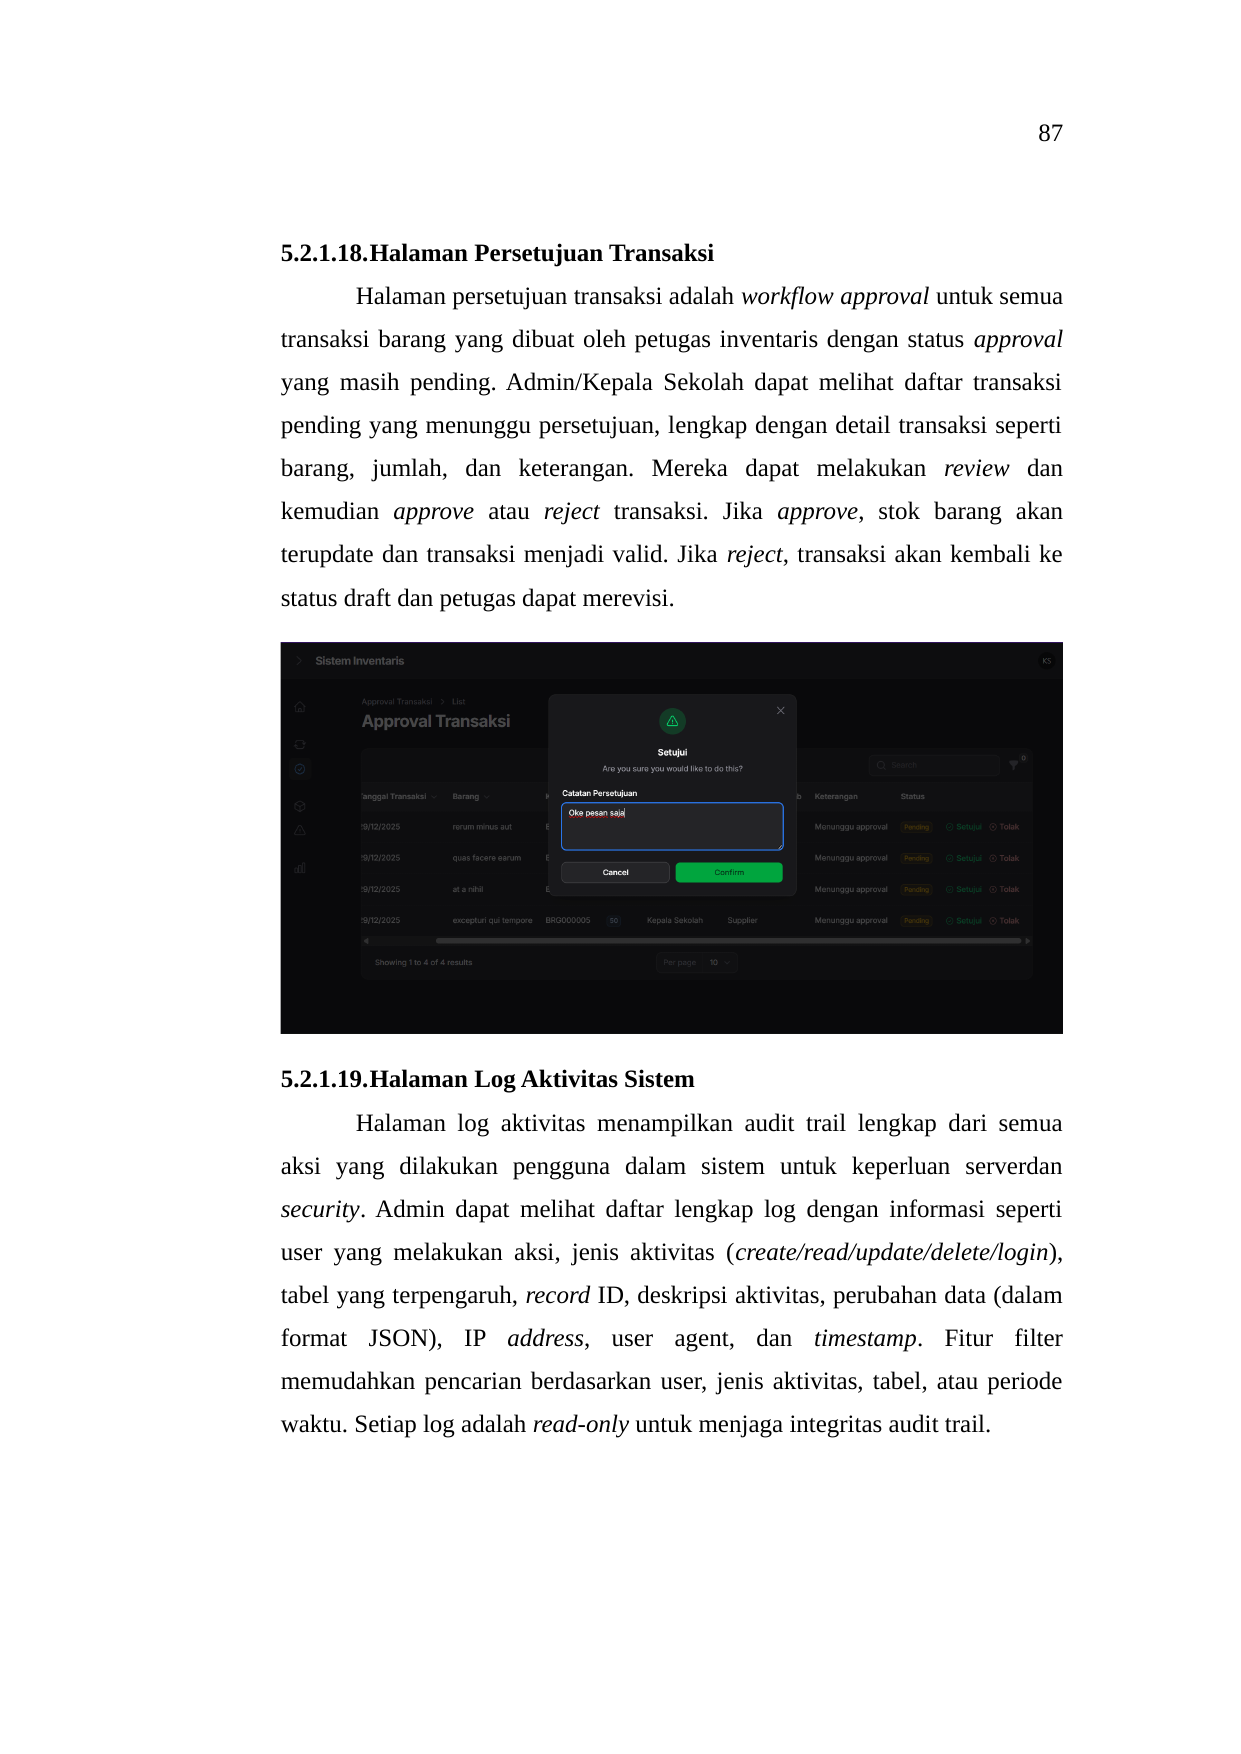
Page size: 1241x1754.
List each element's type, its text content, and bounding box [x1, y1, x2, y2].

text Halaman persetujuan transaksi adalah workflow approval untuk semua transaksi barang yang dibuat oleh petugas inventaris dengan status approval yang masih pending. Admin/Kepala Sekolah dapat melihat daftar transaksi pending yang menunggu persetujuan, lengkap dengan detail transaksi seperti barang, jumlah, dan keterangan. Mereka dapat melakukan review dan kemudian approve atau reject transaksi. Jika approve, stok barang akan terupdate dan transaksi menjadi valid. Jika reject, transaksi akan kembali ke status draft dan petugas dapat merevisi. [281, 281, 1063, 611]
picture [280, 642, 1063, 1034]
subtitle Halaman Log Aktivitas Sistem [281, 1064, 1063, 1093]
text Halaman log aktivitas menampilkan audit trail lengkap dari semua aksi yang dilakukan pengguna dalam sistem untuk keperluan serverdan security. Admin dapat melihat daftar lengkap log dengan informasi seperti user yang melakukan aksi, jenis aktivitas (create/read/update/delete/login), tabel yang terpengaruh, record ID, deskripsi aktivitas, perubahan data (dalam format JSON), IP address, user agent, dan timestamp. Fitur filter memudahkan pencarian berdasarkan user, jenis aktivitas, tabel, atau periode waktu. Setiap log adalah read-only untuk menjaga integritas audit trail. [281, 1108, 1063, 1438]
subtitle Halaman Persetujuan Transaksi [281, 238, 1063, 266]
